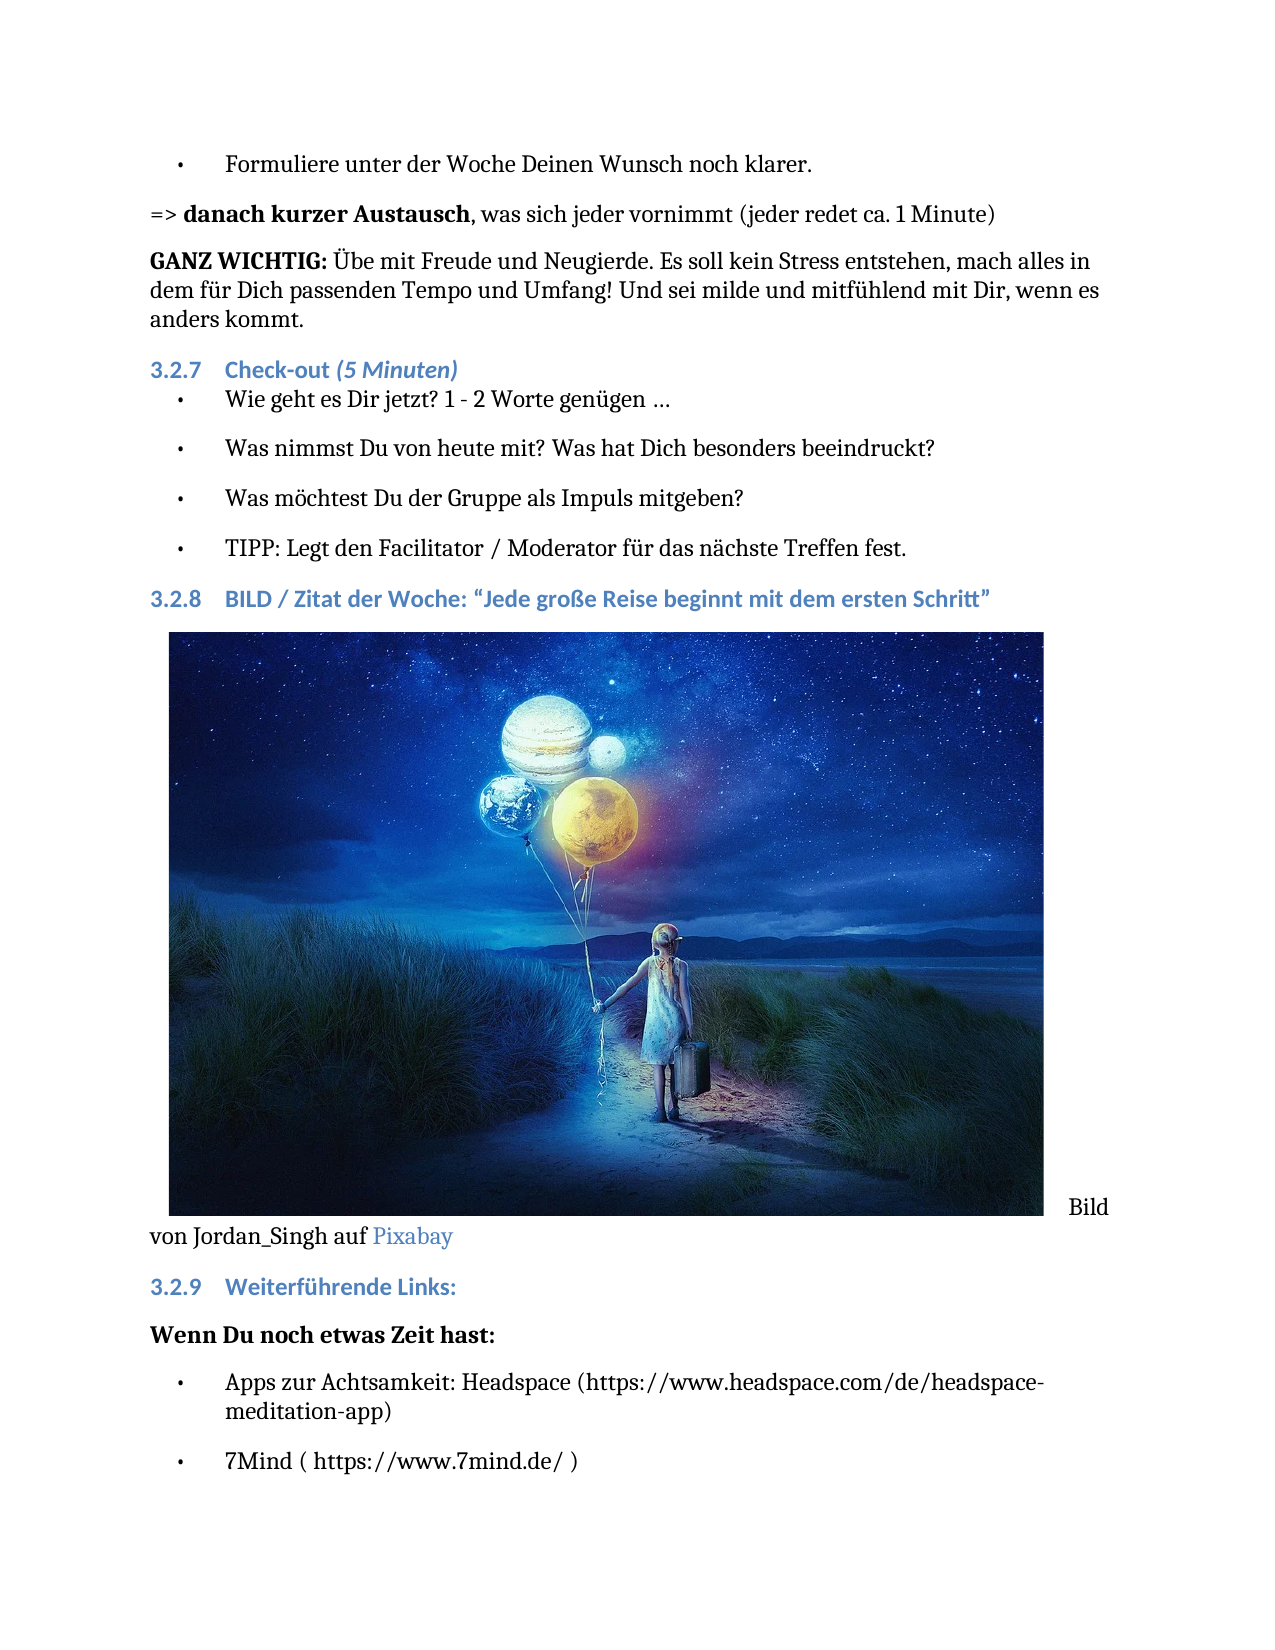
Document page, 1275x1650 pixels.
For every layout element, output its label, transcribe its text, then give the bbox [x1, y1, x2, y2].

list Apps zur Achtsamkeit: Headspace (https://www.headspace.com/de/headspace-meditation-app) [175, 1368, 1125, 1426]
list Wie geht es Dir jetzt? 1 - 2 Worte genügen … [175, 385, 1125, 413]
list 7Mind ( https://www.7mind.de/ ) [175, 1447, 1125, 1475]
list Was nimmst Du von heute mit? Was hat Dich besonders beeindruckt? [175, 434, 1125, 463]
subtitle 3.2.9 Weiterführende Links: [150, 1271, 1125, 1302]
text GANZ WICHTIG: Übe mit Freude und Neugierde. Es soll kein Stress entstehen, mach alles in dem für Dich passenden Tempo und Umfang! Und sei milde und mitfühlend mit Dir, wenn es anders kommt. [150, 247, 1125, 333]
list TIPP: Legt den Facilitator / Moderator für das nächste Treffen fest. [175, 533, 1125, 562]
list Formuliere unter der Woche Deinen Wunsch noch klarer. [175, 150, 1125, 179]
text Wenn Du noch etwas Zeit hast: [150, 1321, 1125, 1349]
subtitle 3.2.7 Check-out (5 Minuten) [150, 354, 1125, 385]
text => danach kurzer Austausch, was sich jeder vornimmt (jeder redet ca. 1 Minute) [150, 199, 1125, 228]
subtitle 3.2.8 BILD / Zitat der Woche: “Jede große Reise beginnt mit dem ersten Schritt” [150, 583, 1125, 613]
list Was möchtest Du der Gruppe als Impuls mitgeben? [175, 484, 1125, 513]
picture [168, 632, 1044, 1216]
